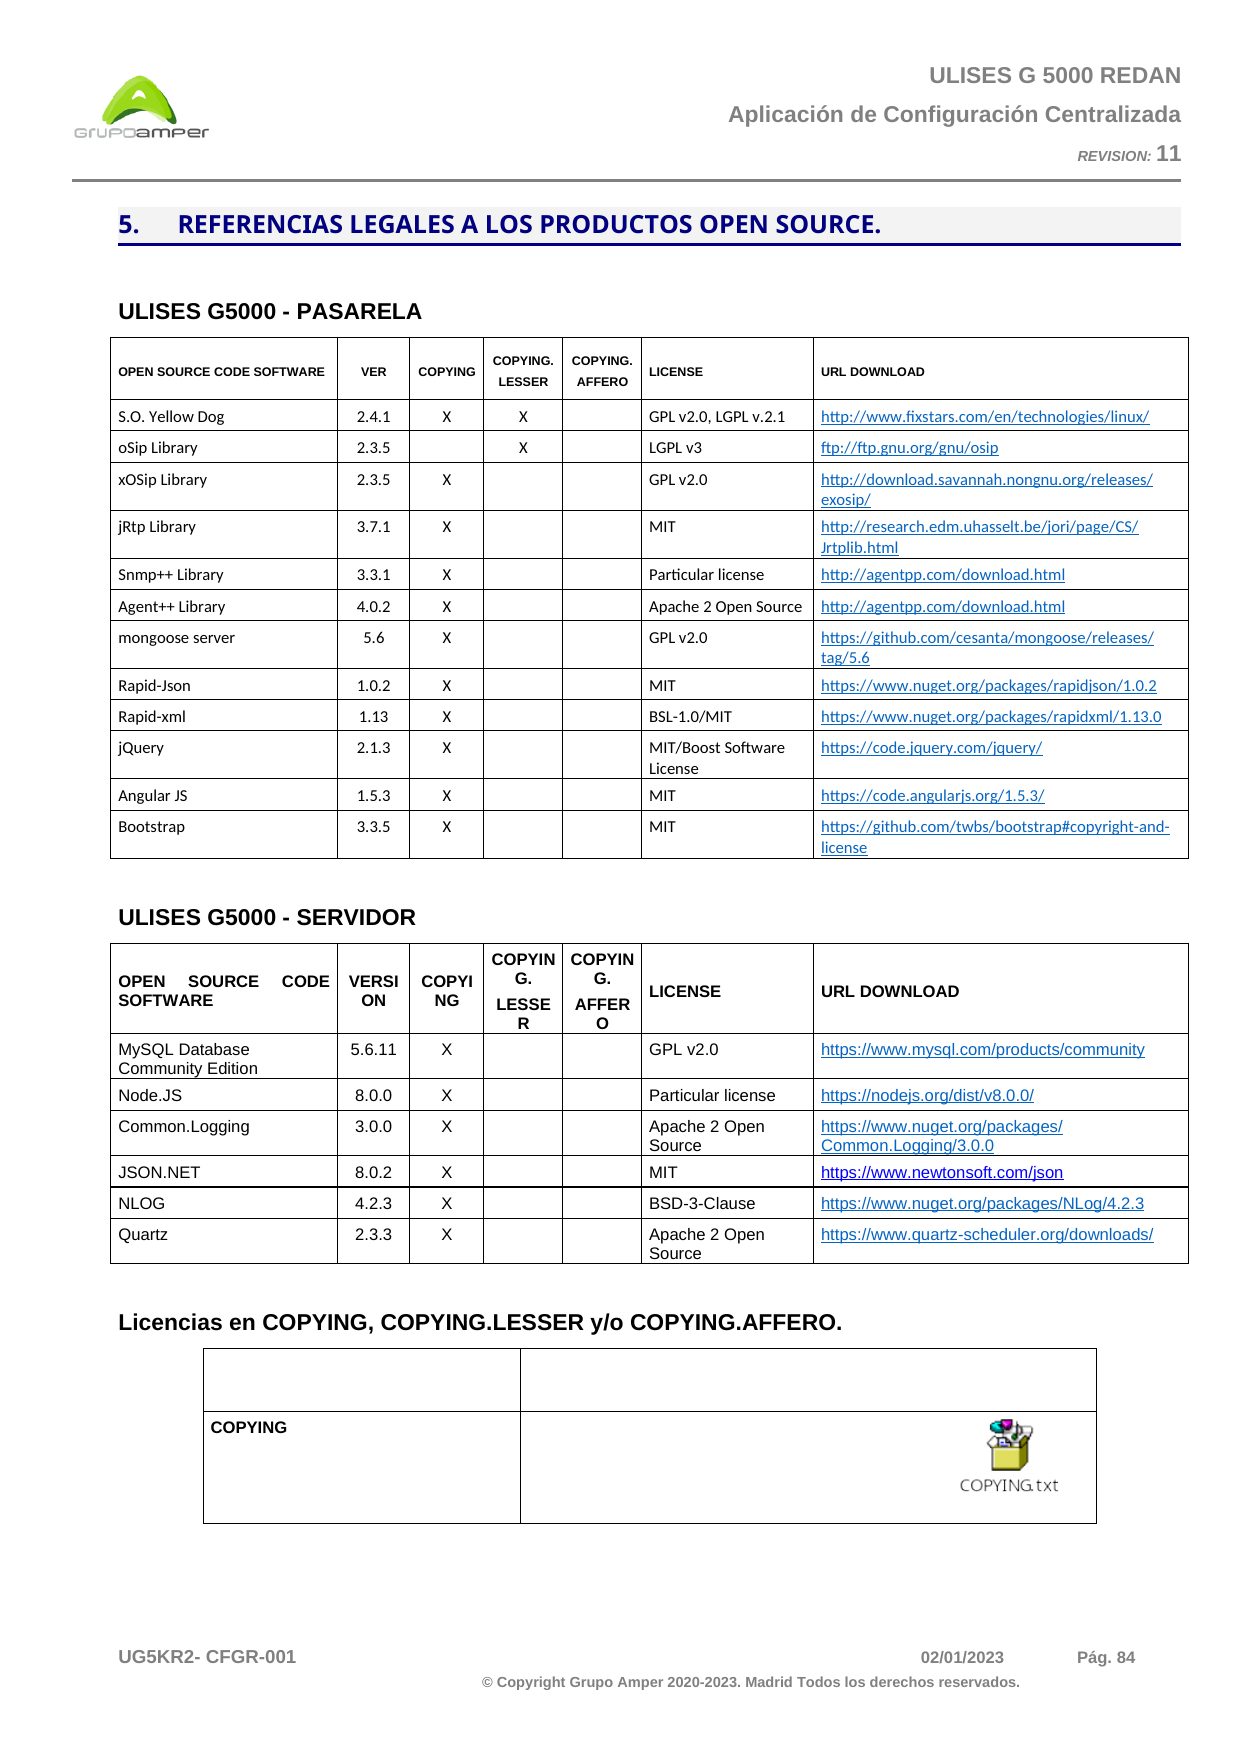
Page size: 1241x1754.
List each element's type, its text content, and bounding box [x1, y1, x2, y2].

table_cell Quartz [111, 1219, 337, 1263]
table_cell Rapid-Json [111, 669, 337, 699]
table_cell [563, 431, 641, 462]
table_cell [563, 559, 641, 589]
table_cell 4.2.3 [338, 1188, 409, 1218]
table_cell GPL v2.0 [642, 1034, 813, 1078]
table_cell xOSip Library [111, 463, 337, 509]
table_cell [563, 511, 641, 557]
table_cell Particular license [642, 1079, 813, 1109]
table_cell [484, 590, 562, 620]
table_cell https://www.quartz-scheduler.org/downloads/ [814, 1219, 1188, 1263]
table_header URL DOWNLOAD [814, 944, 1188, 1033]
table_cell 2.3.5 [338, 463, 409, 509]
table_cell GPL v2.0, LGPL v.2.1 [642, 400, 813, 430]
table_cell S.O. Yellow Dog [111, 400, 337, 430]
table_cell X [410, 1034, 483, 1078]
table_cell [484, 1034, 562, 1078]
table_cell [484, 1219, 562, 1263]
table_cell [563, 1079, 641, 1109]
table_cell X [410, 400, 483, 430]
table_cell http://agentpp.com/download.html [814, 590, 1188, 620]
table_cell BSD-3-Clause [642, 1188, 813, 1218]
table_cell X [410, 1188, 483, 1218]
table_cell Common.Logging [111, 1111, 337, 1155]
table_cell [563, 463, 641, 509]
table_cell Apache 2 Open Source [642, 1219, 813, 1263]
table_cell [563, 621, 641, 668]
table_cell https://nodejs.org/dist/v8.0.0/ [814, 1079, 1188, 1109]
table_cell http://www.fixstars.com/en/technologies/linux/ [814, 400, 1188, 430]
table_cell https://www.newtonsoft.com/json [814, 1156, 1188, 1186]
table_cell LGPL v3 [642, 431, 813, 462]
table_cell MIT [642, 779, 813, 809]
table_header LICENSE [642, 944, 813, 1033]
table_cell [563, 1034, 641, 1078]
table_cell [563, 731, 641, 778]
table_cell [484, 1156, 562, 1186]
table_cell X [410, 669, 483, 699]
table_cell 3.0.0 [338, 1111, 409, 1155]
table_cell X [410, 1111, 483, 1155]
table_cell 8.0.0 [338, 1079, 409, 1109]
table_cell [521, 1412, 1096, 1523]
table_cell 3.7.1 [338, 511, 409, 557]
table_cell Agent++ Library [111, 590, 337, 620]
table_cell [563, 669, 641, 699]
text ULISES G5000 - SERVIDOR [118, 903, 1181, 930]
table_cell https://www.mysql.com/products/community [814, 1034, 1188, 1078]
table_cell https://www.nuget.org/packages/Common.Logging/3.0.0 [814, 1111, 1188, 1155]
table_cell Rapid-xml [111, 700, 337, 730]
table_cell http://download.savannah.nongnu.org/releases/exosip/ [814, 463, 1188, 509]
subtitle Referencias legales a los productos Open Source. [118, 207, 1181, 243]
table_cell MIT [642, 669, 813, 699]
table_cell [484, 463, 562, 509]
table_cell X [484, 431, 562, 462]
table_cell GPL v2.0 [642, 463, 813, 509]
table_cell X [410, 559, 483, 589]
table_cell 5.6 [338, 621, 409, 668]
table_cell [410, 431, 483, 462]
table_cell https://www.nuget.org/packages/rapidjson/1.0.2 [814, 669, 1188, 699]
table_cell X [410, 1079, 483, 1109]
table_header COPYING [410, 944, 483, 1033]
table_cell [484, 559, 562, 589]
table_header COPYING [410, 338, 483, 399]
table_cell 2.3.5 [338, 431, 409, 462]
table_cell 2.4.1 [338, 400, 409, 430]
table_header OPEN SOURCE CODE SOFTWARE [111, 944, 337, 1033]
table_cell X [410, 463, 483, 509]
table_cell https://code.angularjs.org/1.5.3/ [814, 779, 1188, 809]
table_cell MIT [642, 1156, 813, 1186]
table_cell [484, 511, 562, 557]
table_cell Snmp++ Library [111, 559, 337, 589]
table_header COPYING. AFFERO [563, 338, 641, 399]
table_header VERSION [338, 944, 409, 1033]
picture [71, 64, 211, 151]
table_cell [484, 1111, 562, 1155]
table_cell X [410, 590, 483, 620]
table_cell MIT [642, 511, 813, 557]
text Licencias en COPYING, COPYING.LESSER y/o COPYING.AFFERO. [118, 1309, 1181, 1336]
table_cell http://agentpp.com/download.html [814, 559, 1188, 589]
table_cell X [410, 700, 483, 730]
table_cell 1.5.3 [338, 779, 409, 809]
table_cell Angular JS [111, 779, 337, 809]
table_cell 4.0.2 [338, 590, 409, 620]
table_cell X [410, 1219, 483, 1263]
table_header OPEN SOURCE CODE SOFTWARE [111, 338, 337, 399]
table_cell Particular license [642, 559, 813, 589]
table_cell https://www.nuget.org/packages/NLog/4.2.3 [814, 1188, 1188, 1218]
table_cell 5.6.11 [338, 1034, 409, 1078]
table_cell [563, 811, 641, 857]
table_cell GPL v2.0 [642, 621, 813, 668]
table_cell https://github.com/twbs/bootstrap#copyright-and-license [814, 811, 1188, 857]
table_cell Apache 2 Open Source [642, 590, 813, 620]
table_cell http://research.edm.uhasselt.be/jori/page/CS/Jrtplib.html [814, 511, 1188, 557]
table_cell MIT [642, 811, 813, 857]
text ULISES G5000 - PASARELA [118, 298, 1181, 324]
table_cell X [410, 779, 483, 809]
table_header COPYING. LESSER [484, 944, 562, 1033]
table_cell mongoose server [111, 621, 337, 668]
table_cell [484, 669, 562, 699]
table_cell [484, 779, 562, 809]
table_cell 2.3.3 [338, 1219, 409, 1263]
table_header COPYING. LESSER [484, 338, 562, 399]
table_cell [563, 1188, 641, 1218]
table_cell ftp://ftp.gnu.org/gnu/osip [814, 431, 1188, 462]
table_cell [484, 731, 562, 778]
table_cell [484, 1188, 562, 1218]
table_header URL DOWNLOAD [814, 338, 1188, 399]
table_cell [563, 590, 641, 620]
table_cell X [410, 621, 483, 668]
table_cell 2.1.3 [338, 731, 409, 778]
table_cell X [410, 731, 483, 778]
table_cell 1.13 [338, 700, 409, 730]
table_cell 3.3.5 [338, 811, 409, 857]
table_cell https://github.com/cesanta/mongoose/releases/tag/5.6 [814, 621, 1188, 668]
table_cell JSON.NET [111, 1156, 337, 1186]
table_cell 3.3.1 [338, 559, 409, 589]
table_cell COPYING [204, 1412, 520, 1523]
table_cell [563, 779, 641, 809]
table_header [521, 1349, 1096, 1411]
table_cell oSip Library [111, 431, 337, 462]
table_cell Bootstrap [111, 811, 337, 857]
table_cell [484, 621, 562, 668]
table_cell BSL-1.0/MIT [642, 700, 813, 730]
table_cell [563, 400, 641, 430]
table_cell https://www.nuget.org/packages/rapidxml/1.13.0 [814, 700, 1188, 730]
table_cell 1.0.2 [338, 669, 409, 699]
table_header LICENSE [642, 338, 813, 399]
table_cell NLOG [111, 1188, 337, 1218]
table_cell https://code.jquery.com/jquery/ [814, 731, 1188, 778]
table_cell X [484, 400, 562, 430]
table_cell [563, 700, 641, 730]
table_cell X [410, 811, 483, 857]
table_header [204, 1349, 520, 1411]
table_cell [484, 1079, 562, 1109]
table_cell MySQL Database Community Edition [111, 1034, 337, 1078]
table_cell jQuery [111, 731, 337, 778]
table_header VER [338, 338, 409, 399]
table_cell MIT/Boost Software License [642, 731, 813, 778]
table_cell Apache 2 Open Source [642, 1111, 813, 1155]
table_cell X [410, 1156, 483, 1186]
table_cell Node.JS [111, 1079, 337, 1109]
table_cell [484, 811, 562, 857]
table_cell [563, 1111, 641, 1155]
table_cell [563, 1219, 641, 1263]
table_cell X [410, 511, 483, 557]
table_cell jRtp Library [111, 511, 337, 557]
table_cell 8.0.2 [338, 1156, 409, 1186]
table_header COPYING. AFFERO [563, 944, 641, 1033]
table_cell [484, 700, 562, 730]
table_cell [563, 1156, 641, 1186]
